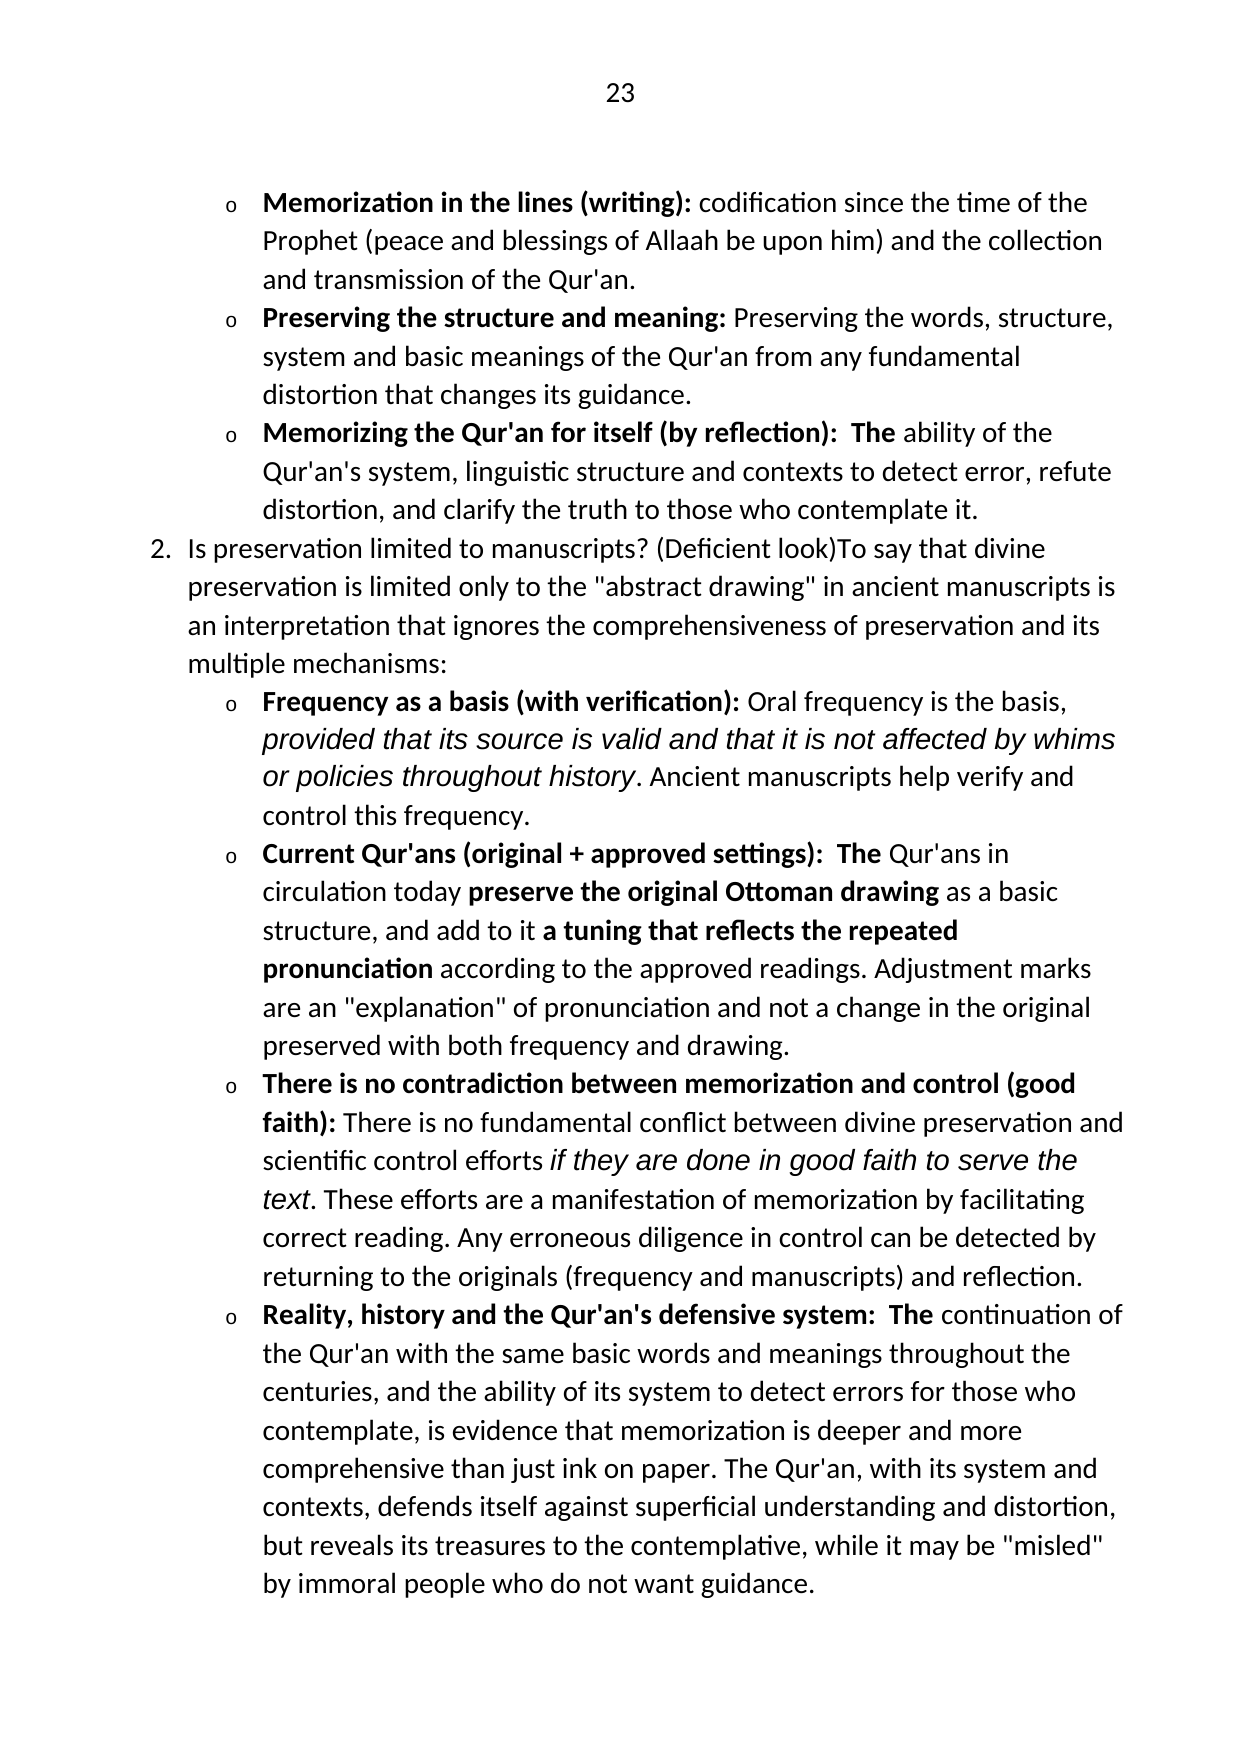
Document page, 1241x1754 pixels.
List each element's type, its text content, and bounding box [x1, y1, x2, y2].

list Is preservation limited to manuscripts? (Deficient look)To say that divine preservation is limited only to the "abstract drawing" in ancient manuscripts is an interpretation that ignores the comprehensiveness of preservation and its multiple mechanisms: [150, 530, 1128, 681]
list Memorization in the lines (writing): codification since the time of the Prophet (peace and blessings of Allaah be upon him) and the collection and transmission of the Qur'an. [225, 184, 1128, 296]
list Reality, history and the Qur'an's defensive system: The continuation of the Qur'an with the same basic words and meanings throughout the centuries, and the ability of its system to detect errors for those who contemplate, is evidence that memorization is deeper and more comprehensive than just ink on paper. The Qur'an, with its system and contexts, defends itself against superficial understanding and distortion, but reveals its treasures to the contemplative, while it may be "misled" by immoral people who do not want guidance. [225, 1296, 1128, 1601]
list Preserving the structure and meaning: Preserving the words, structure, system and basic meanings of the Qur'an from any fundamental distortion that changes its guidance. [225, 299, 1128, 412]
list Frequency as a basis (with verification): Oral frequency is the basis, provided that its source is valid and that it is not affected by whims or policies throughout history. Ancient manuscripts help verify and control this frequency. [225, 683, 1128, 832]
list Current Qur'ans (original + approved settings): The Qur'ans in circulation today preserve the original Ottoman drawing as a basic structure, and add to it a tuning that reflects the repeated pronunciation according to the approved readings. Adjustment marks are an "explanation" of pronunciation and not a change in the original preserved with both frequency and drawing. [225, 835, 1128, 1063]
list There is no contradiction between memorization and control (good faith): There is no fundamental conflict between divine preservation and scientific control efforts if they are done in good faith to serve the text. These efforts are a manifestation of memorization by facilitating correct reading. Any erroneous diligence in control can be detected by returning to the originals (frequency and manuscripts) and reflection. [225, 1066, 1128, 1293]
list Memorizing the Qur'an for itself (by reflection): The ability of the Qur'an's system, linguistic structure and contexts to detect error, refute distortion, and clarify the truth to those who contemplate it. [225, 414, 1128, 527]
